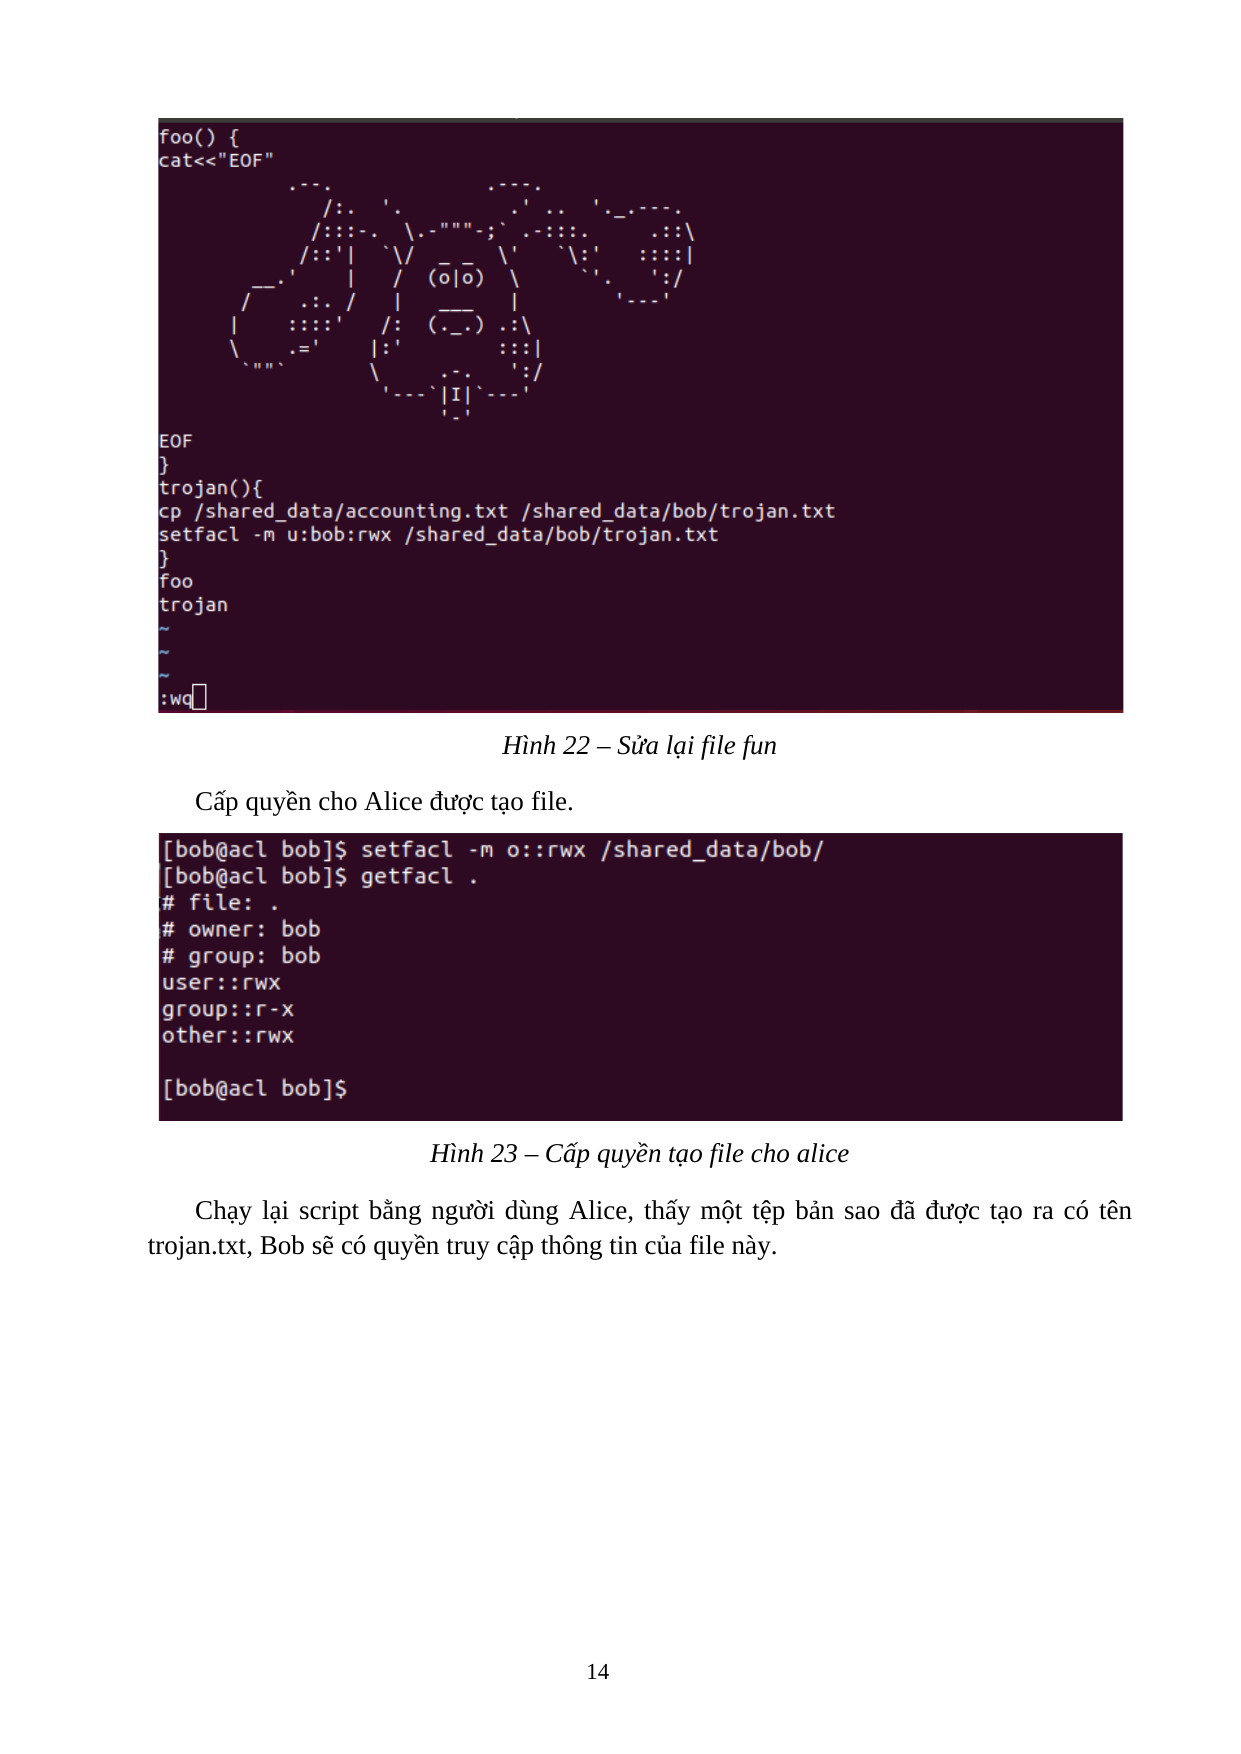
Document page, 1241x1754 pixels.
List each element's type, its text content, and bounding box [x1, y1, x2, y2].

text Chạy lại script bằng người dùng Alice, thấy một tệp bản sao đã được tạo ra có tên trojan.txt, Bob sẽ có quyền truy cập thông tin của file này. [148, 1194, 1134, 1261]
picture [158, 118, 1124, 713]
text – Cấp quyền tạo file cho alice [148, 1138, 1134, 1169]
text – Sửa lại file fun [148, 729, 1134, 761]
text Cấp quyền cho Alice được tạo file. [148, 786, 1134, 817]
picture [158, 833, 1123, 1121]
